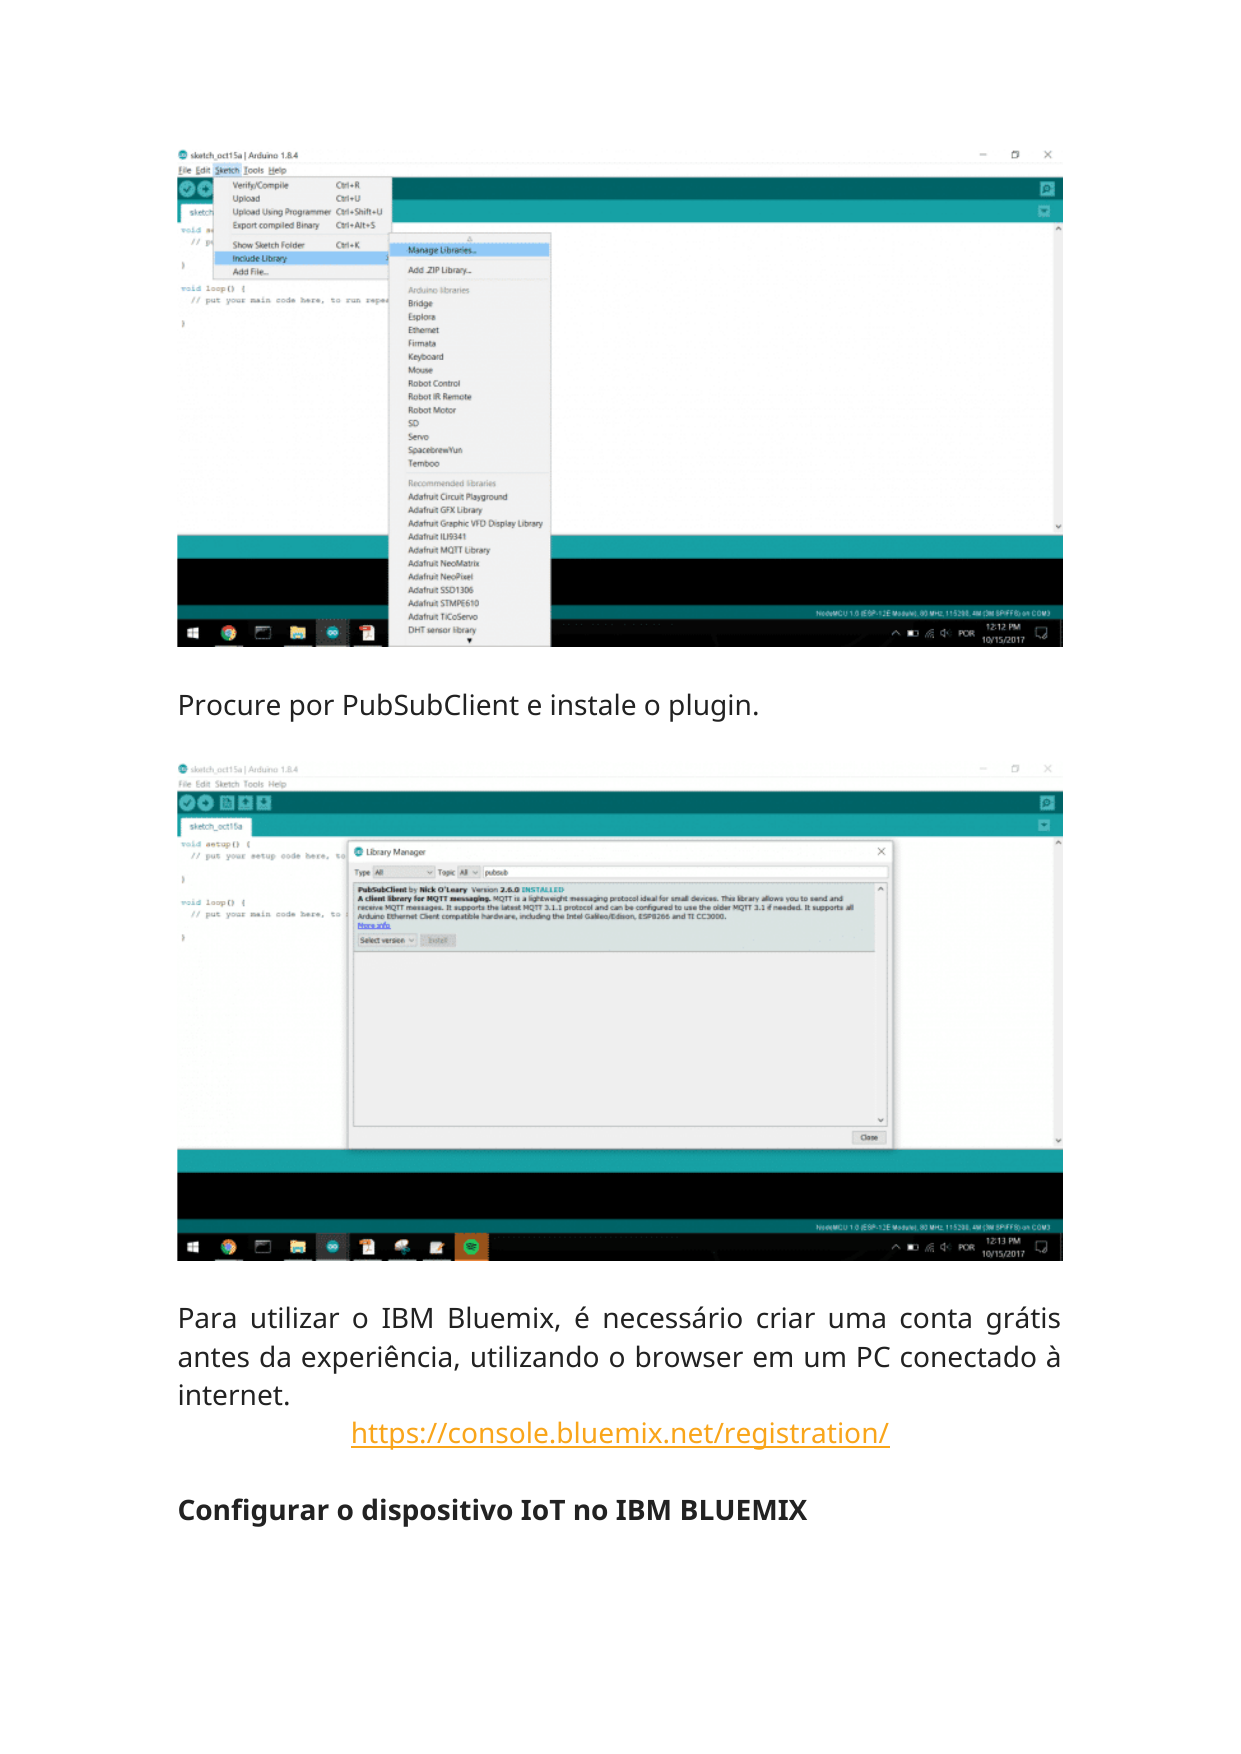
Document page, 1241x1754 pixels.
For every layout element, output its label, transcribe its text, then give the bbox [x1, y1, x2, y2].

text Procure por PubSubClient e instale o plugin. [177, 685, 1063, 723]
text https://console.bluemix.net/registration/ [177, 1414, 1063, 1452]
text Para utilizar o IBM Bluemix, é necessário criar uma conta grátis antes da experiência, utilizando o browser em um PC conectado à internet. [177, 1299, 1063, 1414]
picture [177, 761, 1063, 1261]
picture [177, 147, 1063, 647]
text Configurar o dispositivo IoT no IBM BLUEMIX [177, 1491, 1063, 1529]
